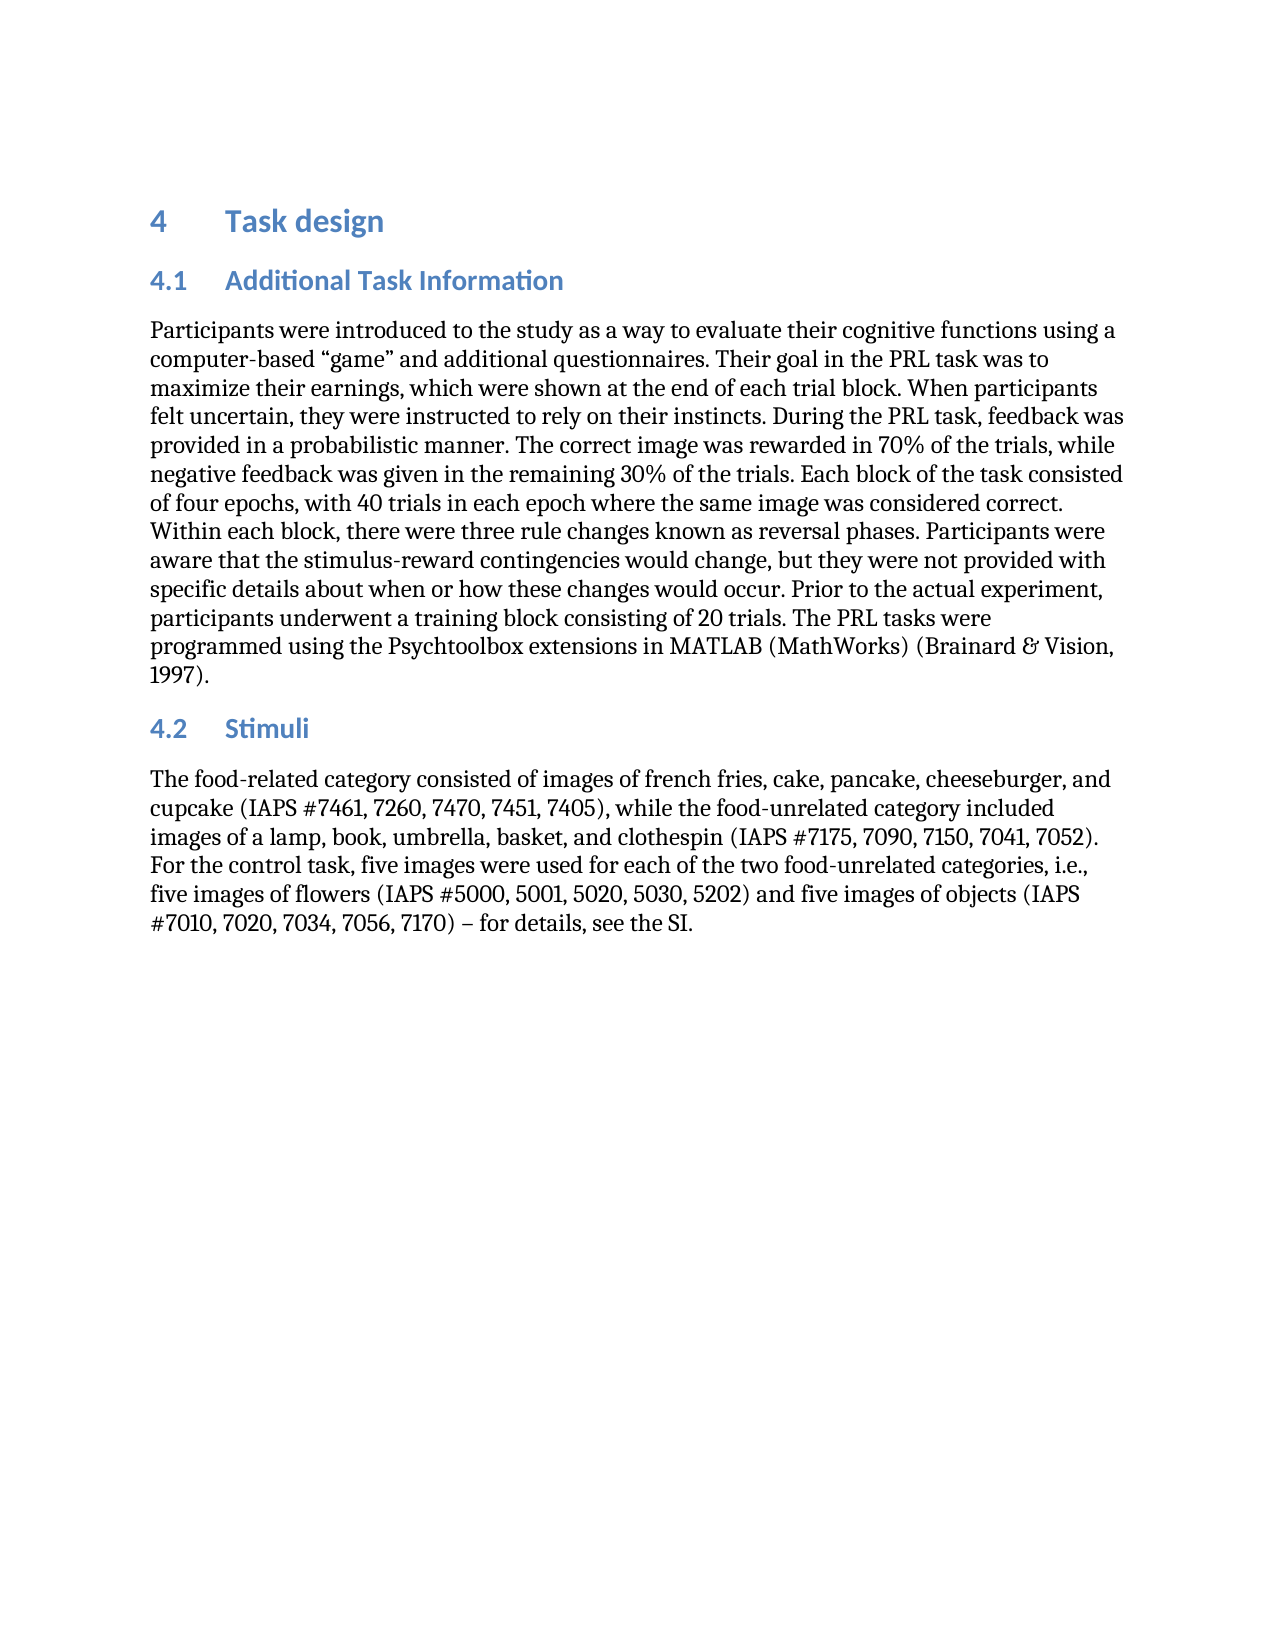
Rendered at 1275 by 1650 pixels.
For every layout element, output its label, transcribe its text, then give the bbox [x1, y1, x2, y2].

subtitle 4 Task design [150, 200, 1125, 241]
subtitle 4.1 Additional Task Information [150, 262, 1125, 297]
text Participants were introduced to the study as a way to evaluate their cognitive functions using a computer-based “game” and additional questionnaires. Their goal in the PRL task was to maximize their earnings, which were shown at the end of each trial block. When participants felt uncertain, they were instructed to rely on their instincts. During the PRL task, feedback was provided in a probabilistic manner. The correct image was rewarded in 70% of the trials, while negative feedback was given in the remaining 30% of the trials. Each block of the task consisted of four epochs, with 40 trials in each epoch where the same image was considered correct. Within each block, there were three rule changes known as reversal phases. Participants were aware that the stimulus-reward contingencies would change, but they were not provided with specific details about when or how these changes would occur. Prior to the actual experiment, participants underwent a training block consisting of 20 trials. The PRL tasks were programmed using the Psychtoolbox extensions in MATLAB (MathWorks) (Brainard & Vision, 1997). [150, 316, 1125, 690]
text The food-related category consisted of images of french fries, cake, pancake, cheeseburger, and cupcake (IAPS #7461, 7260, 7470, 7451, 7405), while the food-unrelated category included images of a lamp, book, umbrella, basket, and clothespin (IAPS #7175, 7090, 7150, 7041, 7052). For the control task, five images were used for each of the two food-unrelated categories, i.e., five images of flowers (IAPS #5000, 5001, 5020, 5030, 5202) and five images of objects (IAPS #7010, 7020, 7034, 7056, 7170) – for details, see the SI. [150, 765, 1125, 937]
subtitle 4.2 Stimuli [150, 711, 1125, 746]
